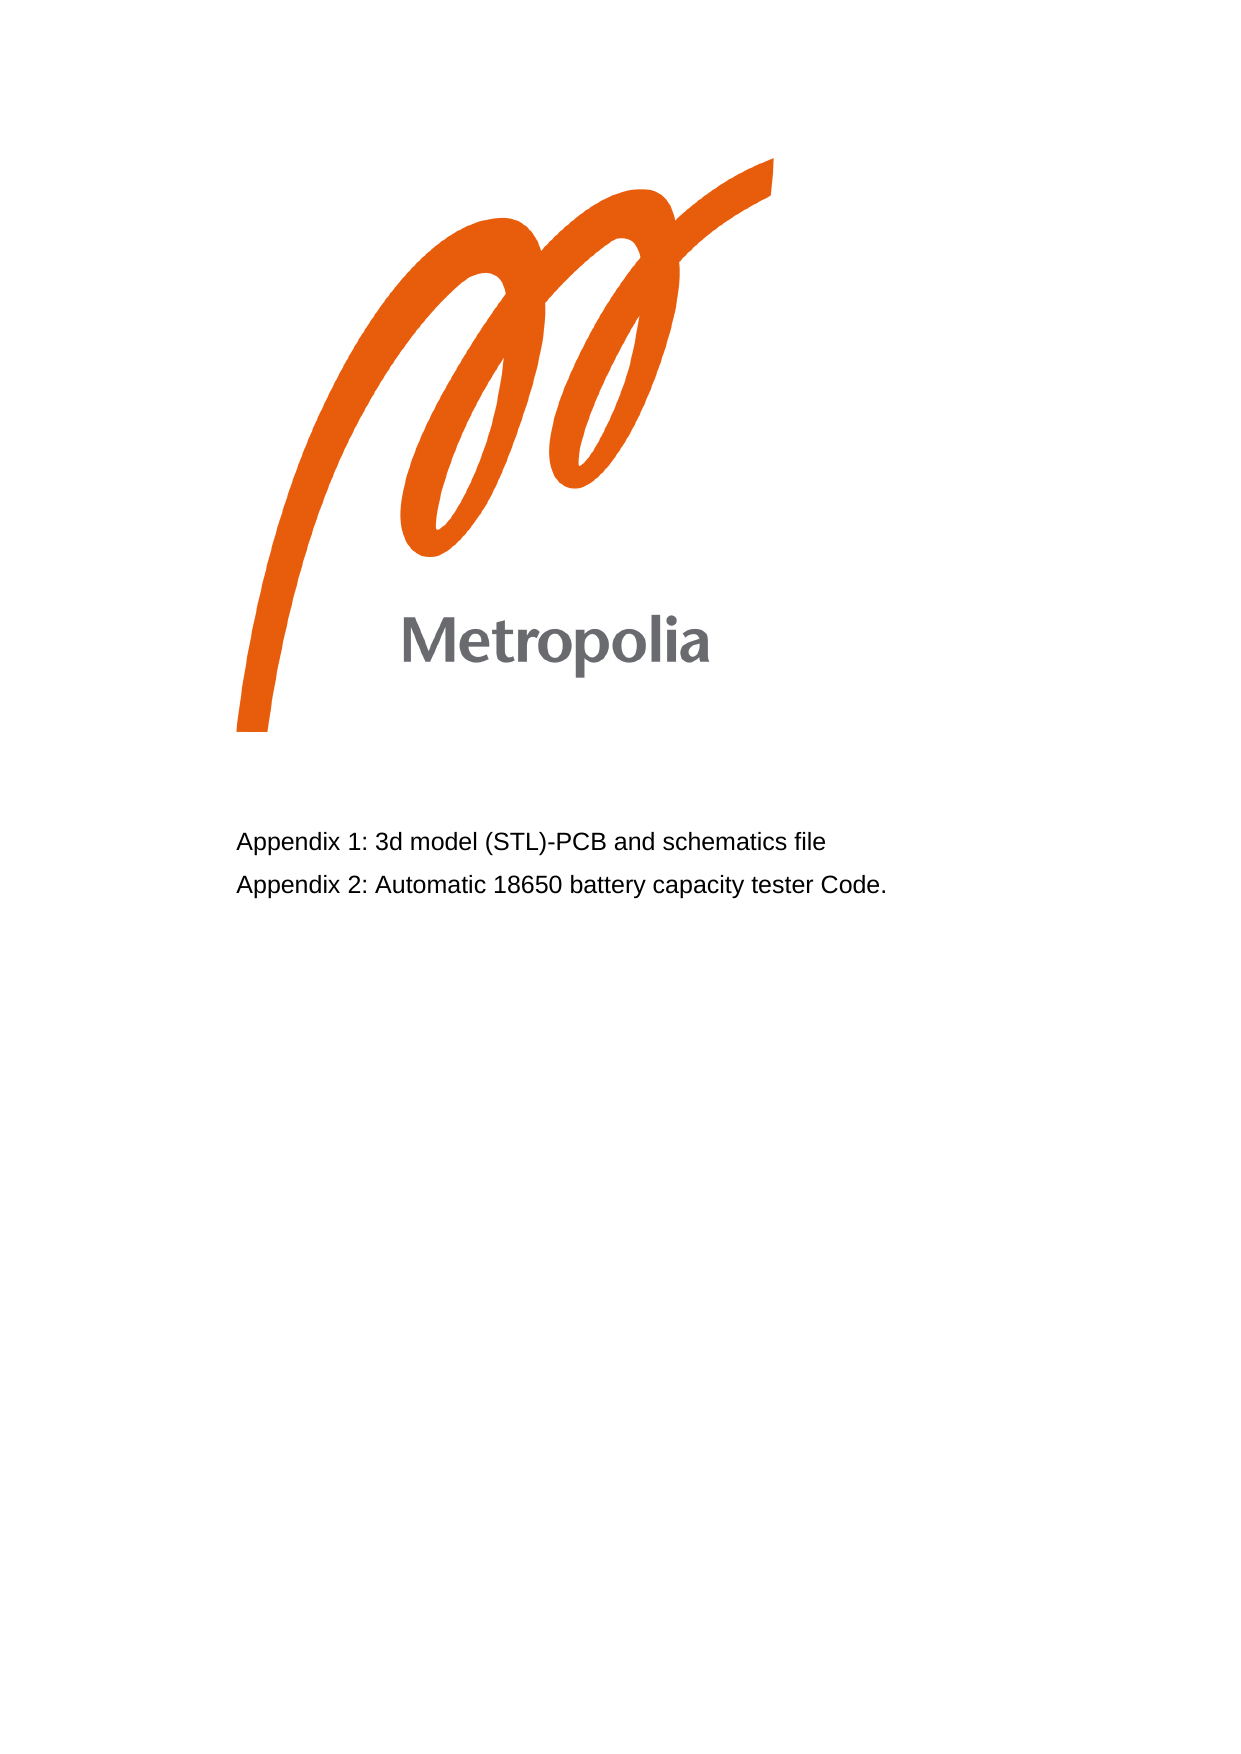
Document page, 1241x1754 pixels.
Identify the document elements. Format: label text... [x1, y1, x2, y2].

text Appendix 1: 3d model (STL)-PCB and schematics file [236, 827, 1122, 856]
text Appendix 2: Automatic 18650 battery capacity tester Code. [236, 870, 1122, 899]
picture [236, 158, 774, 732]
